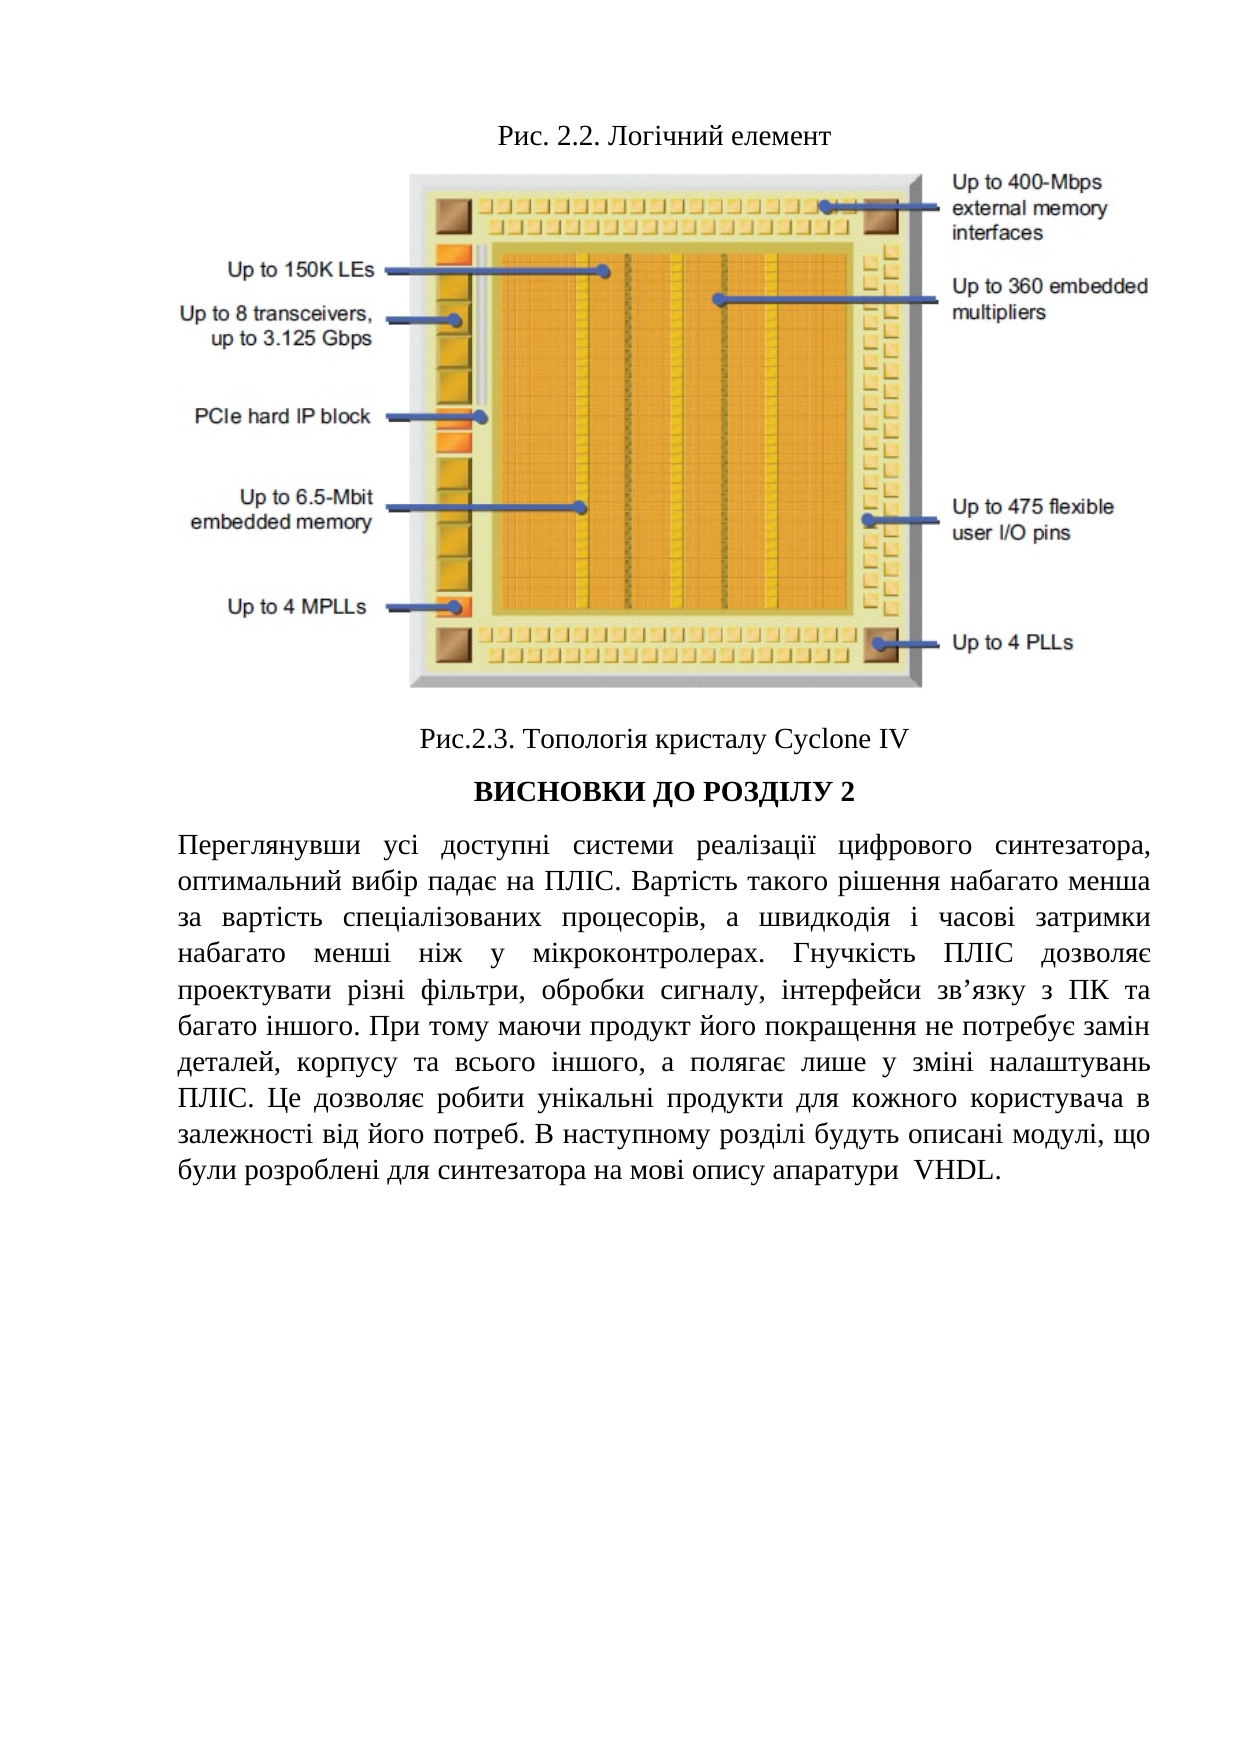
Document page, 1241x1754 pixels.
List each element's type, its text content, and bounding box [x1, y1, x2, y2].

text ВИСНОВКИ ДО РОЗДІЛУ 2 [177, 774, 1152, 808]
list Рис. 2.2. Логічний елемент [177, 118, 1152, 152]
picture [177, 171, 1152, 703]
text Рис.2.3. Топологія кристалу Cyclone IV [177, 722, 1152, 755]
text Переглянувши усі доступні системи реалізації цифрового синтезатора, оптимальний вибір падає на ПЛІС. Вартість такого рішення набагато менша за вартість спеціалізованих процесорів, а швидкодія і часові затримки набагато менші ніж у мікроконтролерах. Гнучкість ПЛІС дозволяє проектувати різні фільтри, обробки сигналу, інтерфейси зв’язку з ПК та багато іншого. При тому маючи продукт його покращення не потребує замін деталей, корпусу та всього іншого, а полягає лише у зміні налаштувань ПЛІС. Це дозволяє робити унікальні продукти для кожного користувача в залежності від його потреб. В наступному розділі будуть описані модулі, що були розроблені для синтезатора на мові опису апаратури VHDL. [177, 827, 1152, 1186]
